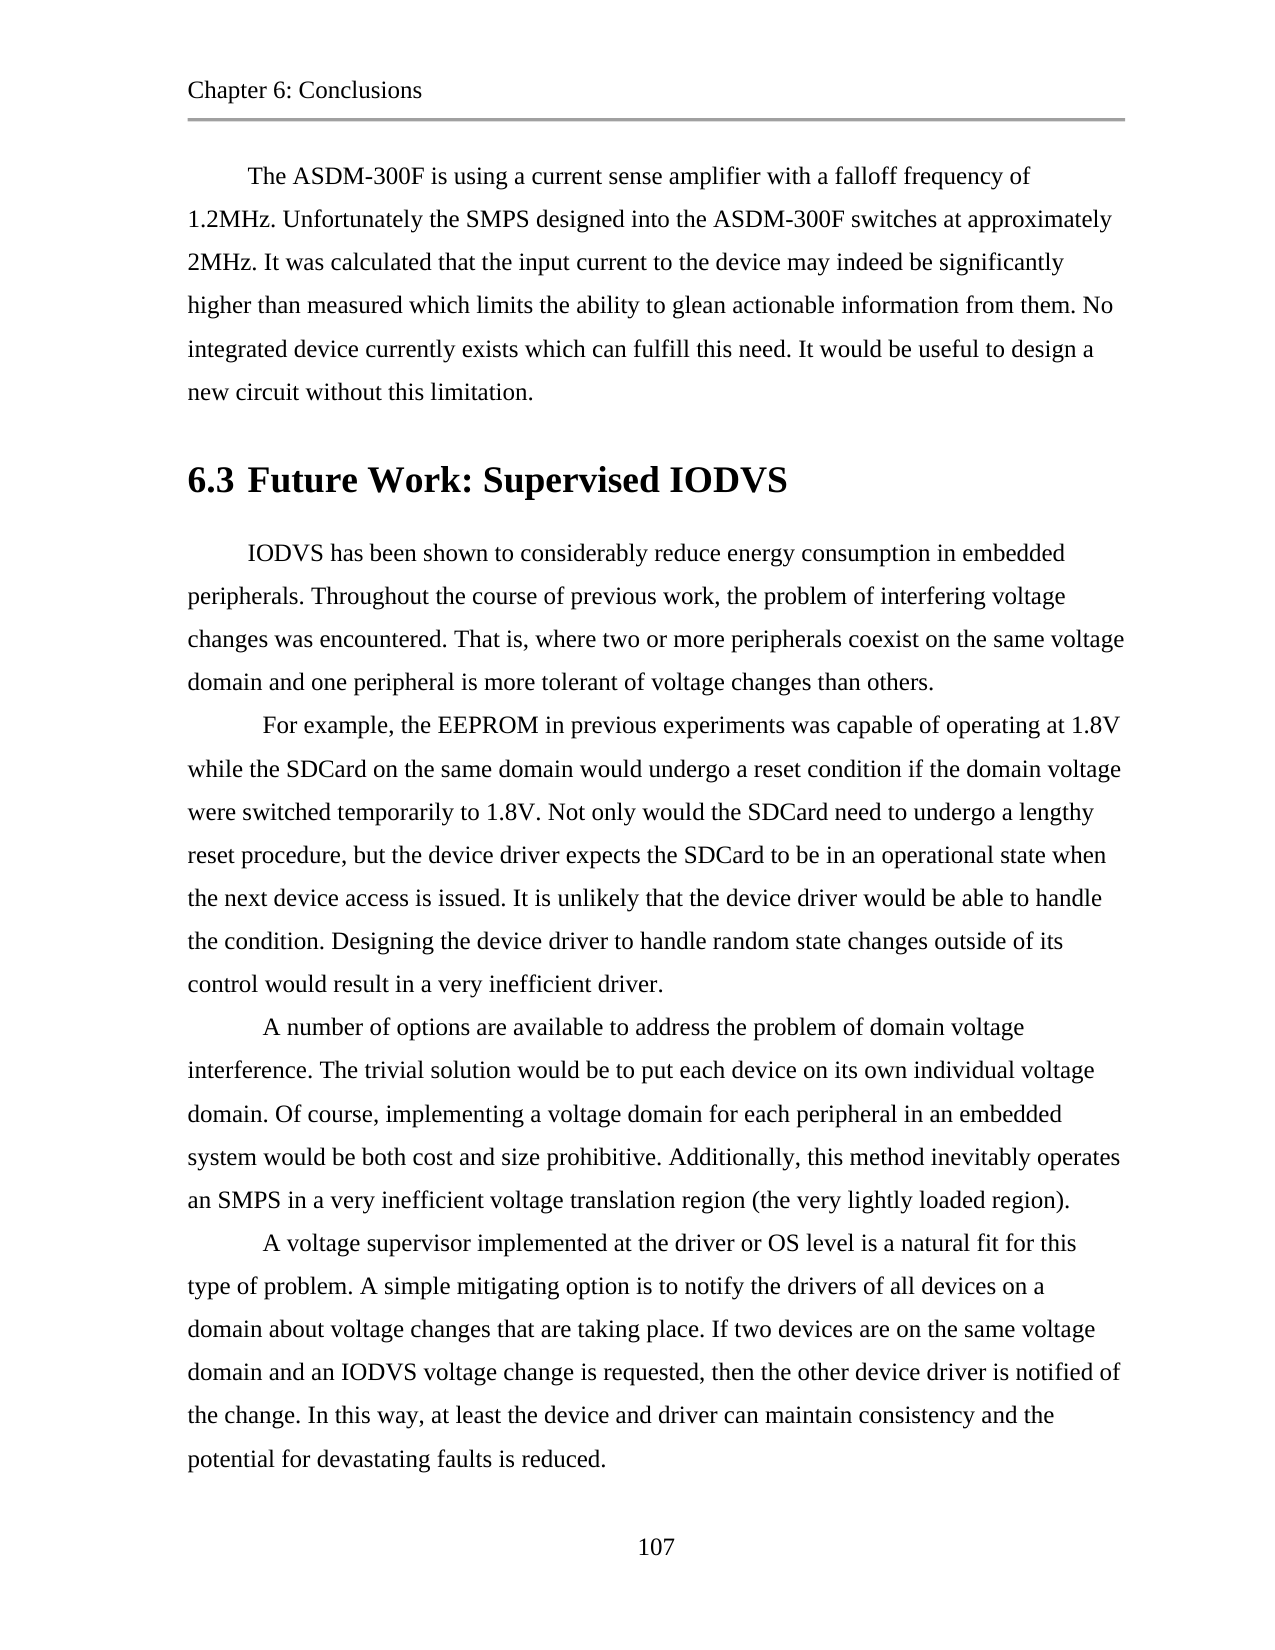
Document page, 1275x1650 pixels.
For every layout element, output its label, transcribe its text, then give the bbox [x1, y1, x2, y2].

text IODVS has been shown to considerably reduce energy consumption in embedded peripherals. Throughout the course of previous work, the problem of interfering voltage changes was encountered. That is, where two or more peripherals coexist on the same voltage domain and one peripheral is more tolerant of voltage changes than others. [187, 538, 1125, 696]
subtitle Future Work: Supervised IODVS [187, 457, 1125, 501]
text A voltage supervisor implemented at the driver or OS level is a natural fit for this type of problem. A simple mitigating option is to notify the drivers of all devices on a domain about voltage changes that are taking place. If two devices are on the same voltage domain and an IODVS voltage change is requested, then the other device driver is notified of the change. In this way, at least the device and driver can maintain consistency and the potential for devastating faults is reduced. [187, 1228, 1125, 1472]
text The ASDM-300F is using a current sense amplifier with a falloff frequency of 1.2MHz. Unfortunately the SMPS designed into the ASDM-300F switches at approximately 2MHz. It was calculated that the input current to the device may indeed be significantly higher than measured which limits the ability to glean actionable information from them. No integrated device currently exists which can fulfill this need. It would be useful to design a new circuit without this limitation. [187, 161, 1125, 406]
text For example, the EEPROM in previous experiments was capable of operating at 1.8V while the SDCard on the same domain would undergo a reset condition if the domain voltage were switched temporarily to 1.8V. Not only would the SDCard need to undergo a lengthy reset procedure, but the device driver expects the SDCard to be in an operational state when the next device access is issued. It is unlikely that the device driver would be able to handle the condition. Designing the device driver to handle random state changes outside of its control would result in a very inefficient driver. [187, 711, 1125, 998]
text A number of options are available to address the problem of domain voltage interference. The trivial solution would be to put each device on its own individual voltage domain. Of course, implementing a voltage domain for each peripheral in an embedded system would be both cost and size prohibitive. Additionally, this method inevitably operates an SMPS in a very inefficient voltage translation region (the very lightly loaded region). [187, 1012, 1125, 1214]
